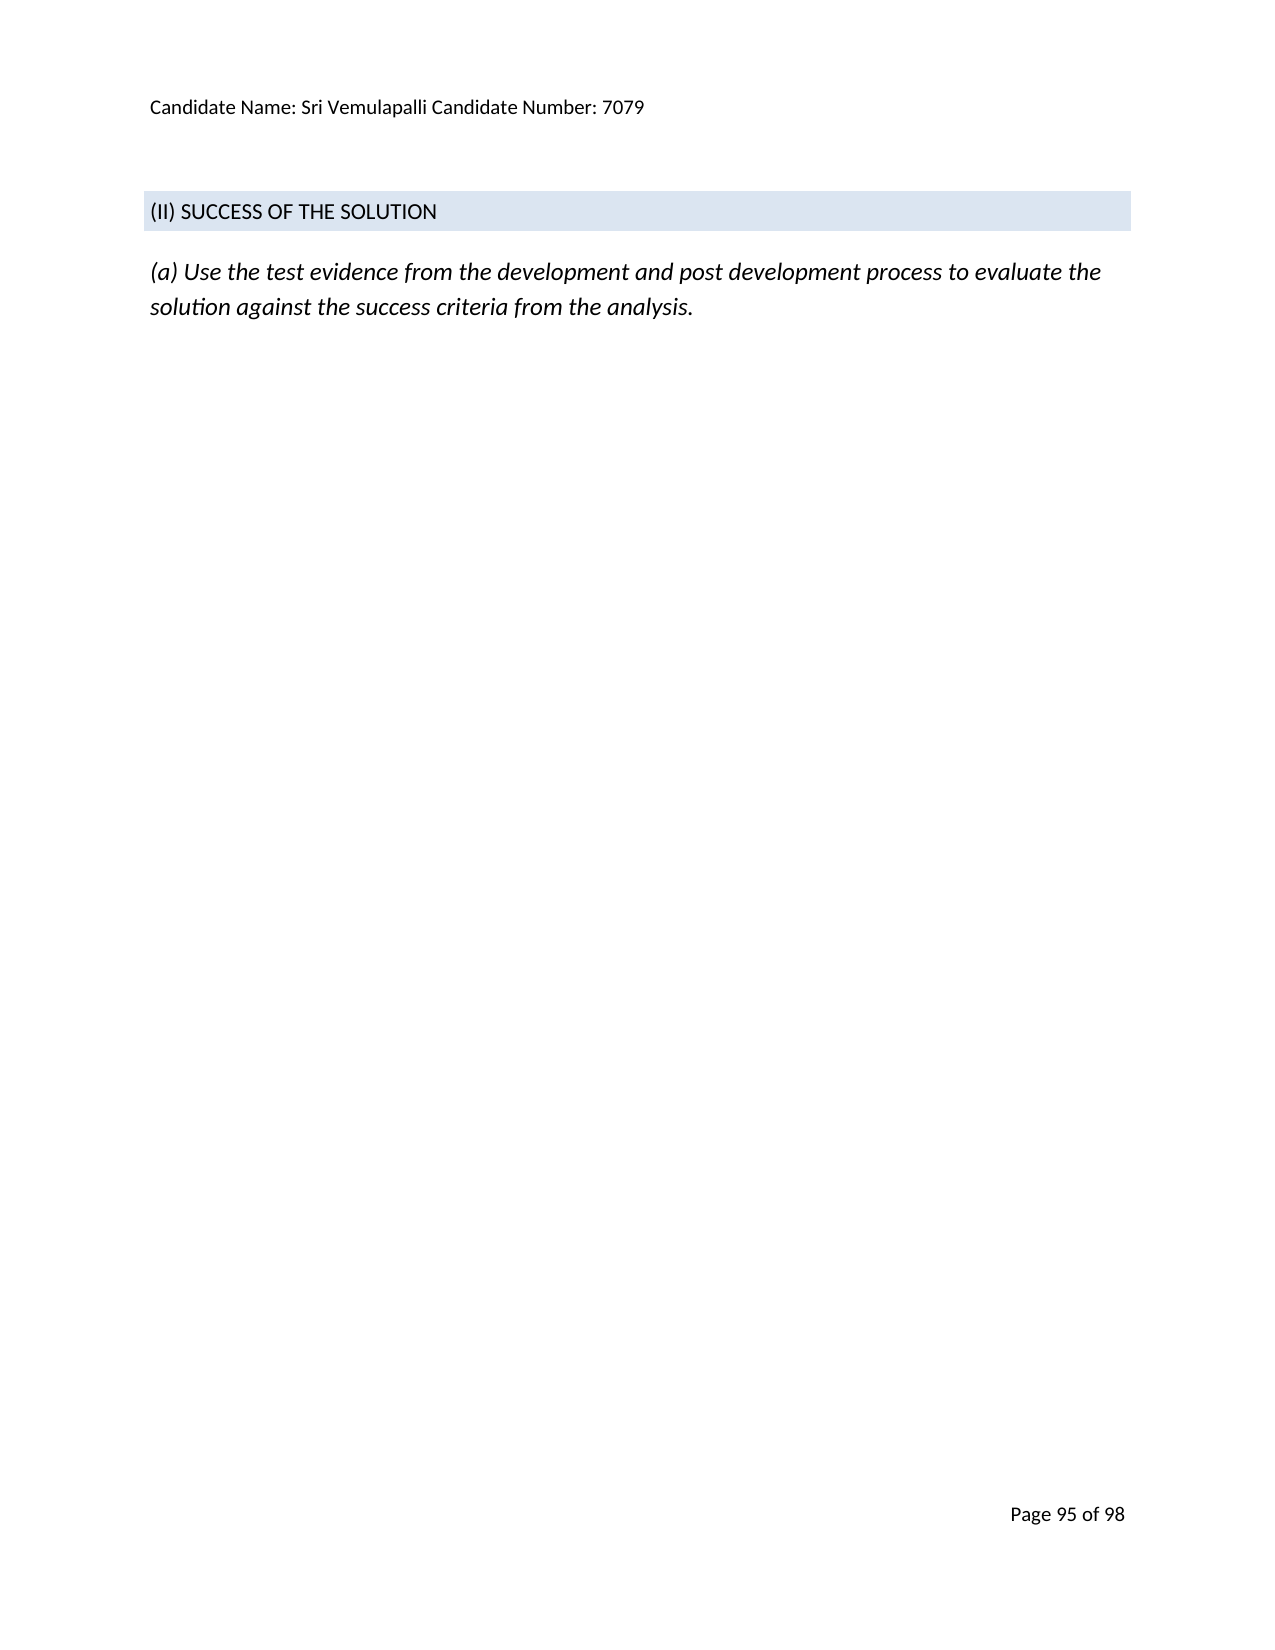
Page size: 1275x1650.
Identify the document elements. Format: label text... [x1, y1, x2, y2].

subtitle (II) SUCCESS OF THE SOLUTION [150, 197, 1125, 225]
text (a) Use the test evidence from the development and post development process to evaluate the solution against the success criteria from the analysis. [150, 256, 1125, 322]
